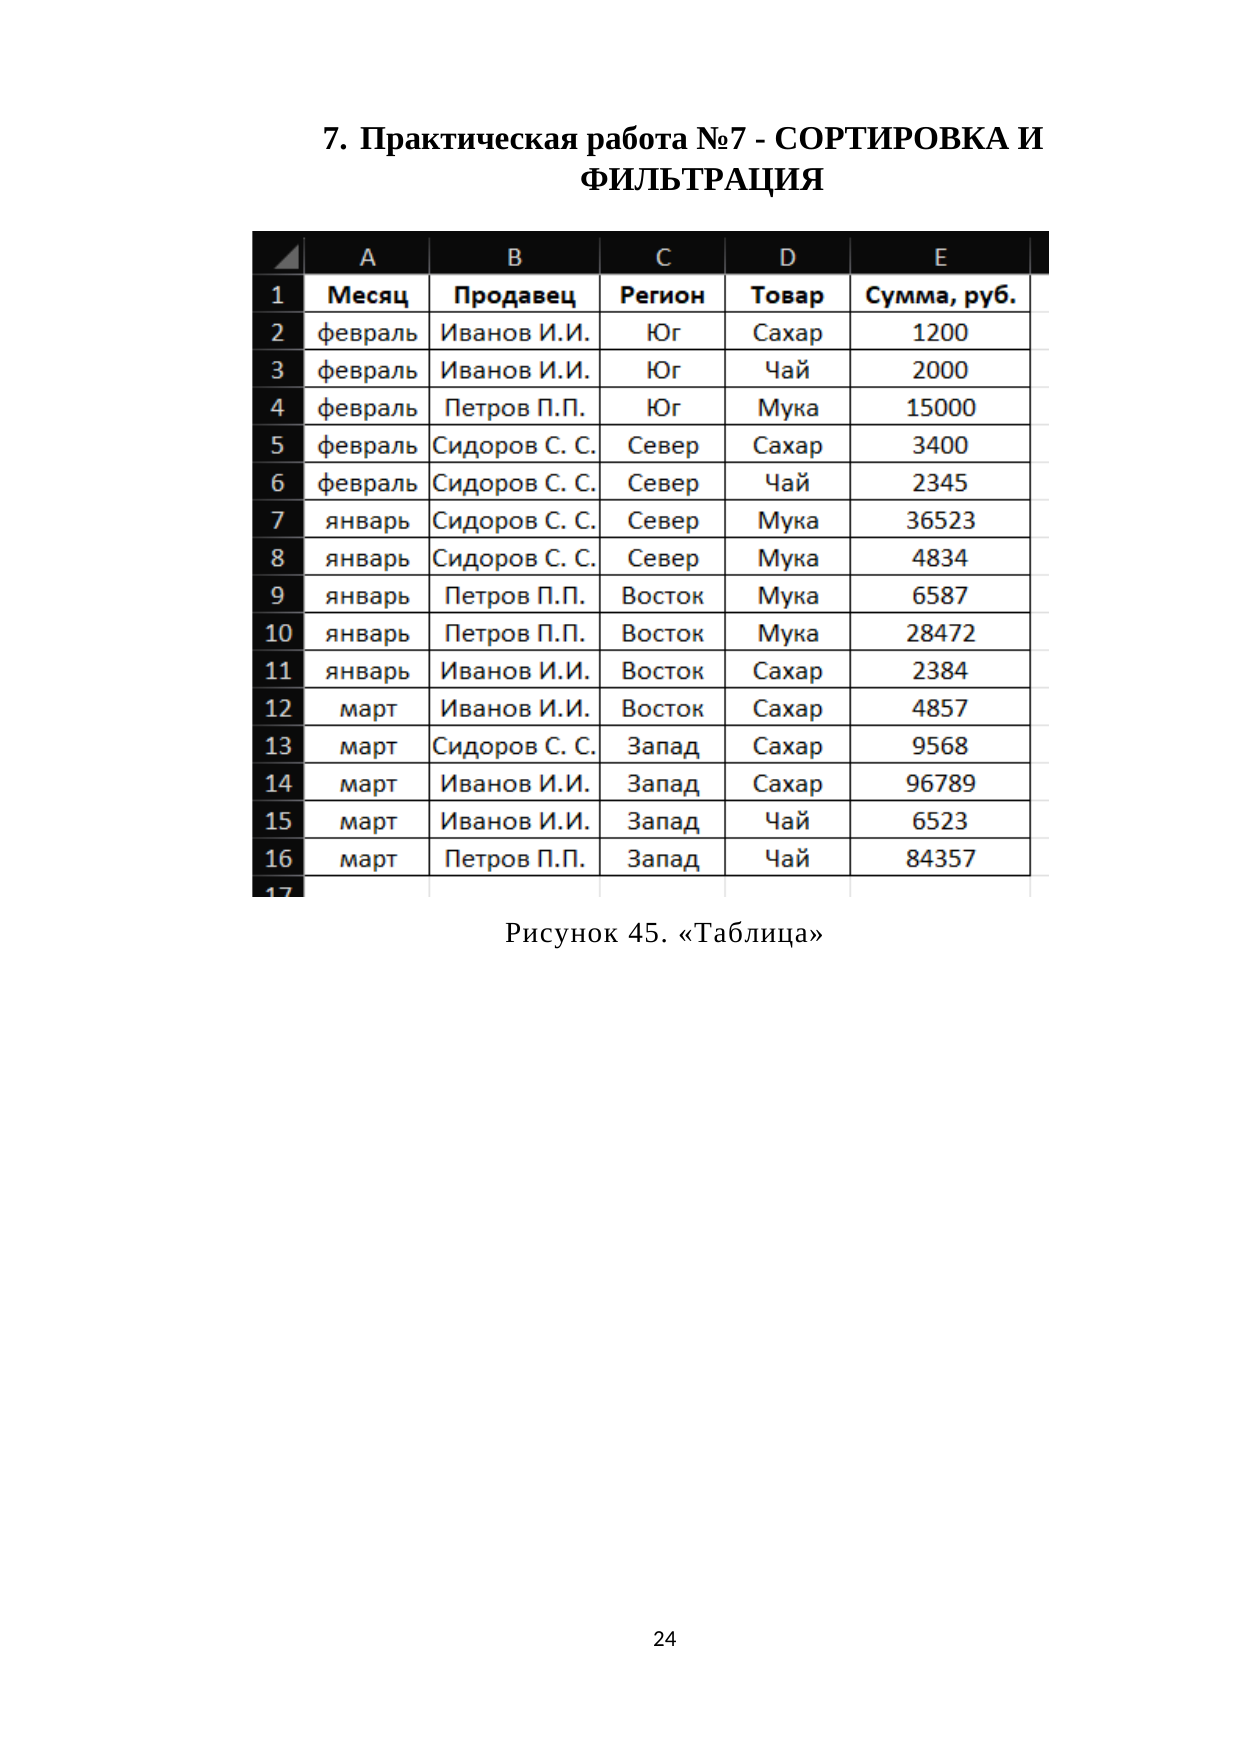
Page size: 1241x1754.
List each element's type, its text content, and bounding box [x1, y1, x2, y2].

picture [252, 231, 1049, 897]
subtitle Рисунок 45. «Таблица» [177, 916, 1152, 949]
list Практическая работа №7 - СОРТИРОВКА И ФИЛЬТРАЦИЯ [215, 118, 1152, 198]
